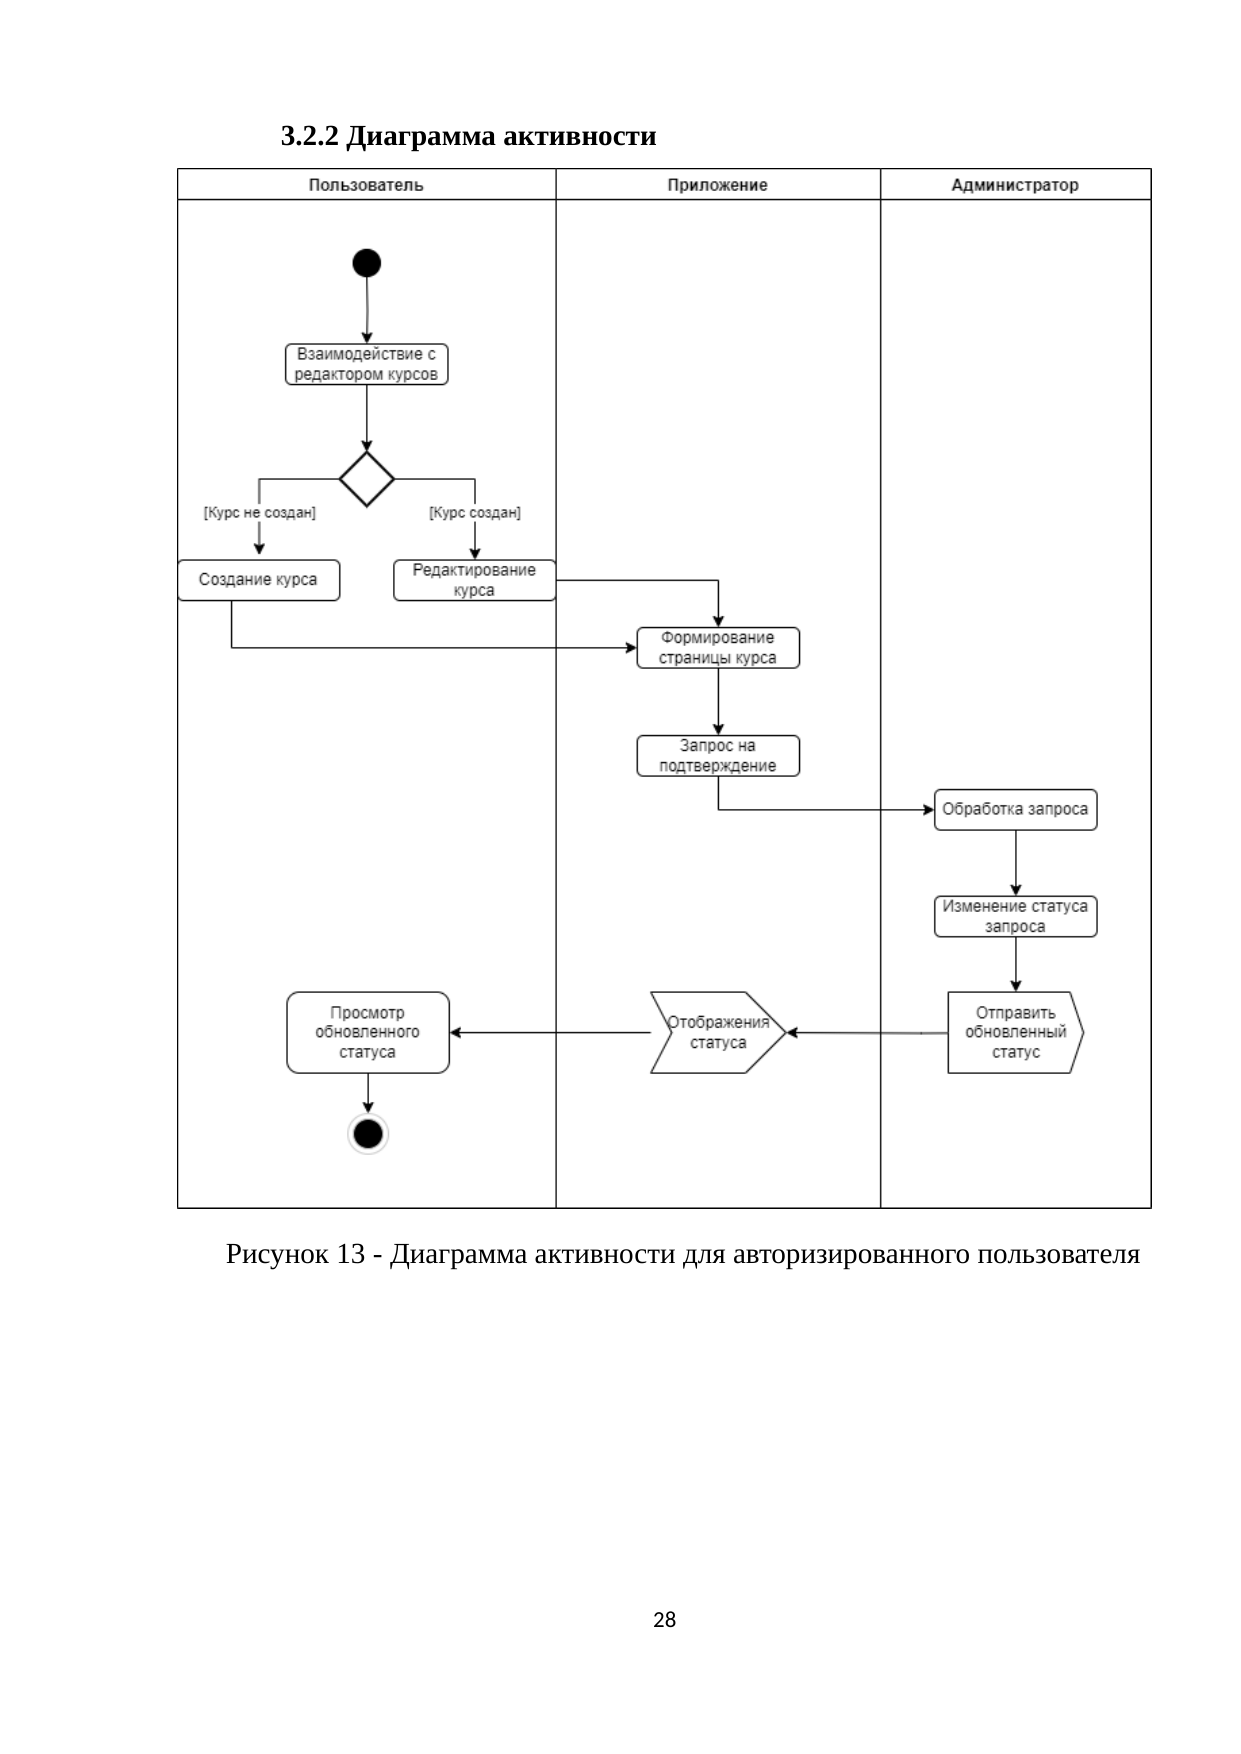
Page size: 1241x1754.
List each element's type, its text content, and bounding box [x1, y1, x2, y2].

picture [177, 168, 1152, 1209]
list Диаграмма активности [281, 118, 1152, 152]
text Диаграмма активности для авторизированного пользователя [215, 1237, 1152, 1270]
